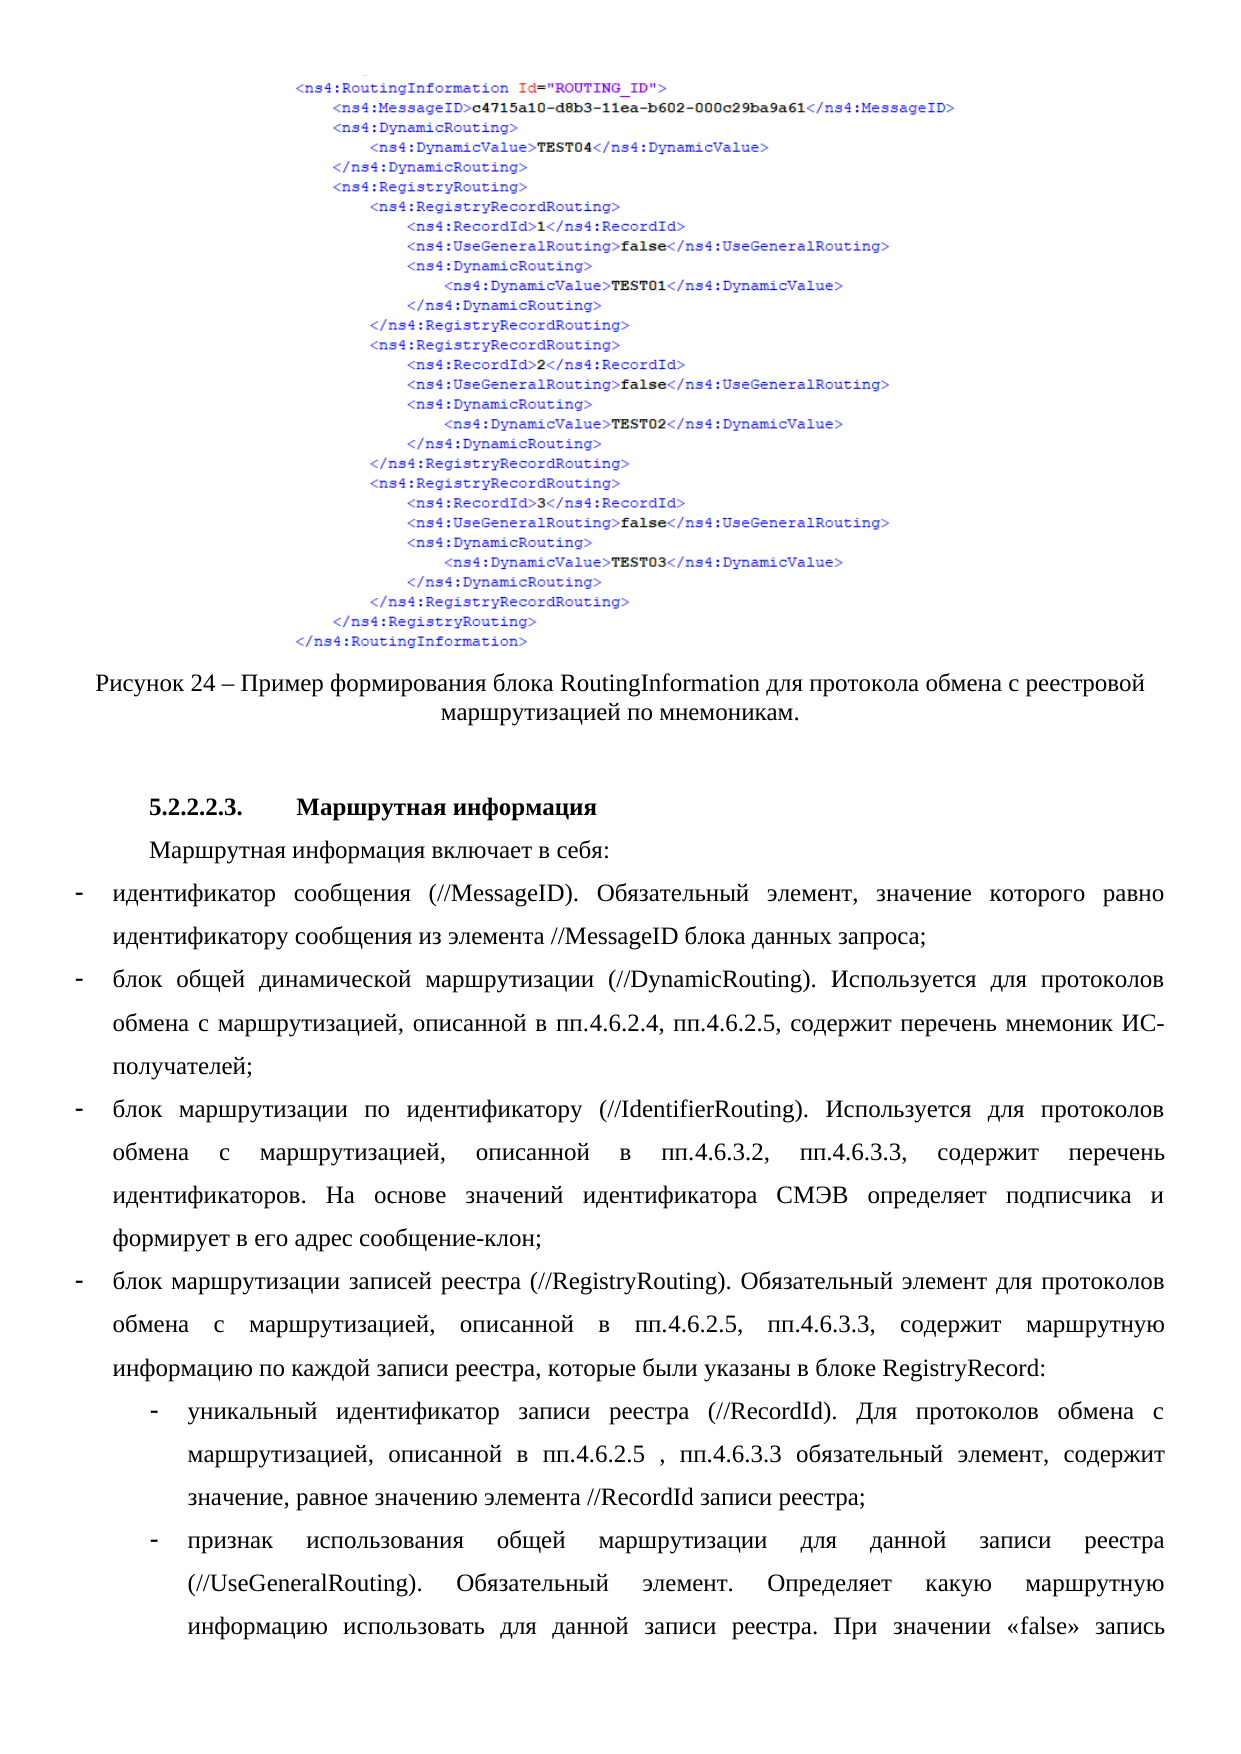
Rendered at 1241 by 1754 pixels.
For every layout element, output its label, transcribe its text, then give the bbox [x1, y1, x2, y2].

text Маршрутная информация включает в себя: [75, 835, 1165, 864]
text Маршрутная информация [75, 792, 1165, 821]
text блок маршрутизации по идентификатору (//IdentifierRouting). Используется для протоколов обмена с маршрутизацией, описанной в пп.4.6.3.2, пп.4.6.3.3, содержит перечень идентификаторов. На основе значений идентификатора СМЭВ определяет подписчика и формирует в его адрес сообщение-клон; [75, 1094, 1165, 1252]
picture [112, 75, 1203, 654]
text блок маршрутизации записей реестра (//RegistryRouting). Обязательный элемент для протоколов обмена с маршрутизацией, описанной в пп.4.6.2.5, пп.4.6.3.3, содержит маршрутную информацию по каждой записи реестра, которые были указаны в блоке RegistryRecord: [75, 1266, 1165, 1381]
text идентификатор сообщения (//MessageID). Обязательный элемент, значение которого равно идентификатору сообщения из элемента //MessageID блока данных запроса; [75, 878, 1165, 950]
text блок общей динамической маршрутизации (//DynamicRouting). Используется для протоколов обмена с маршрутизацией, описанной в пп.4.6.2.4, пп.4.6.2.5, содержит перечень мнемоник ИС-получателей; [75, 964, 1165, 1079]
text уникальный идентификатор записи реестра (//RecordId). Для протоколов обмена с маршрутизацией, описанной в пп.4.6.2.5 , пп.4.6.3.3 обязательный элемент, содержит значение, равное значению элемента //RecordId записи реестра; [150, 1396, 1165, 1511]
text Рисунок 24 – Пример формирования блока RoutingInformation для протокола обмена с реестровой маршрутизацией по мнемоникам. [75, 668, 1165, 726]
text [150, 1525, 1165, 1640]
